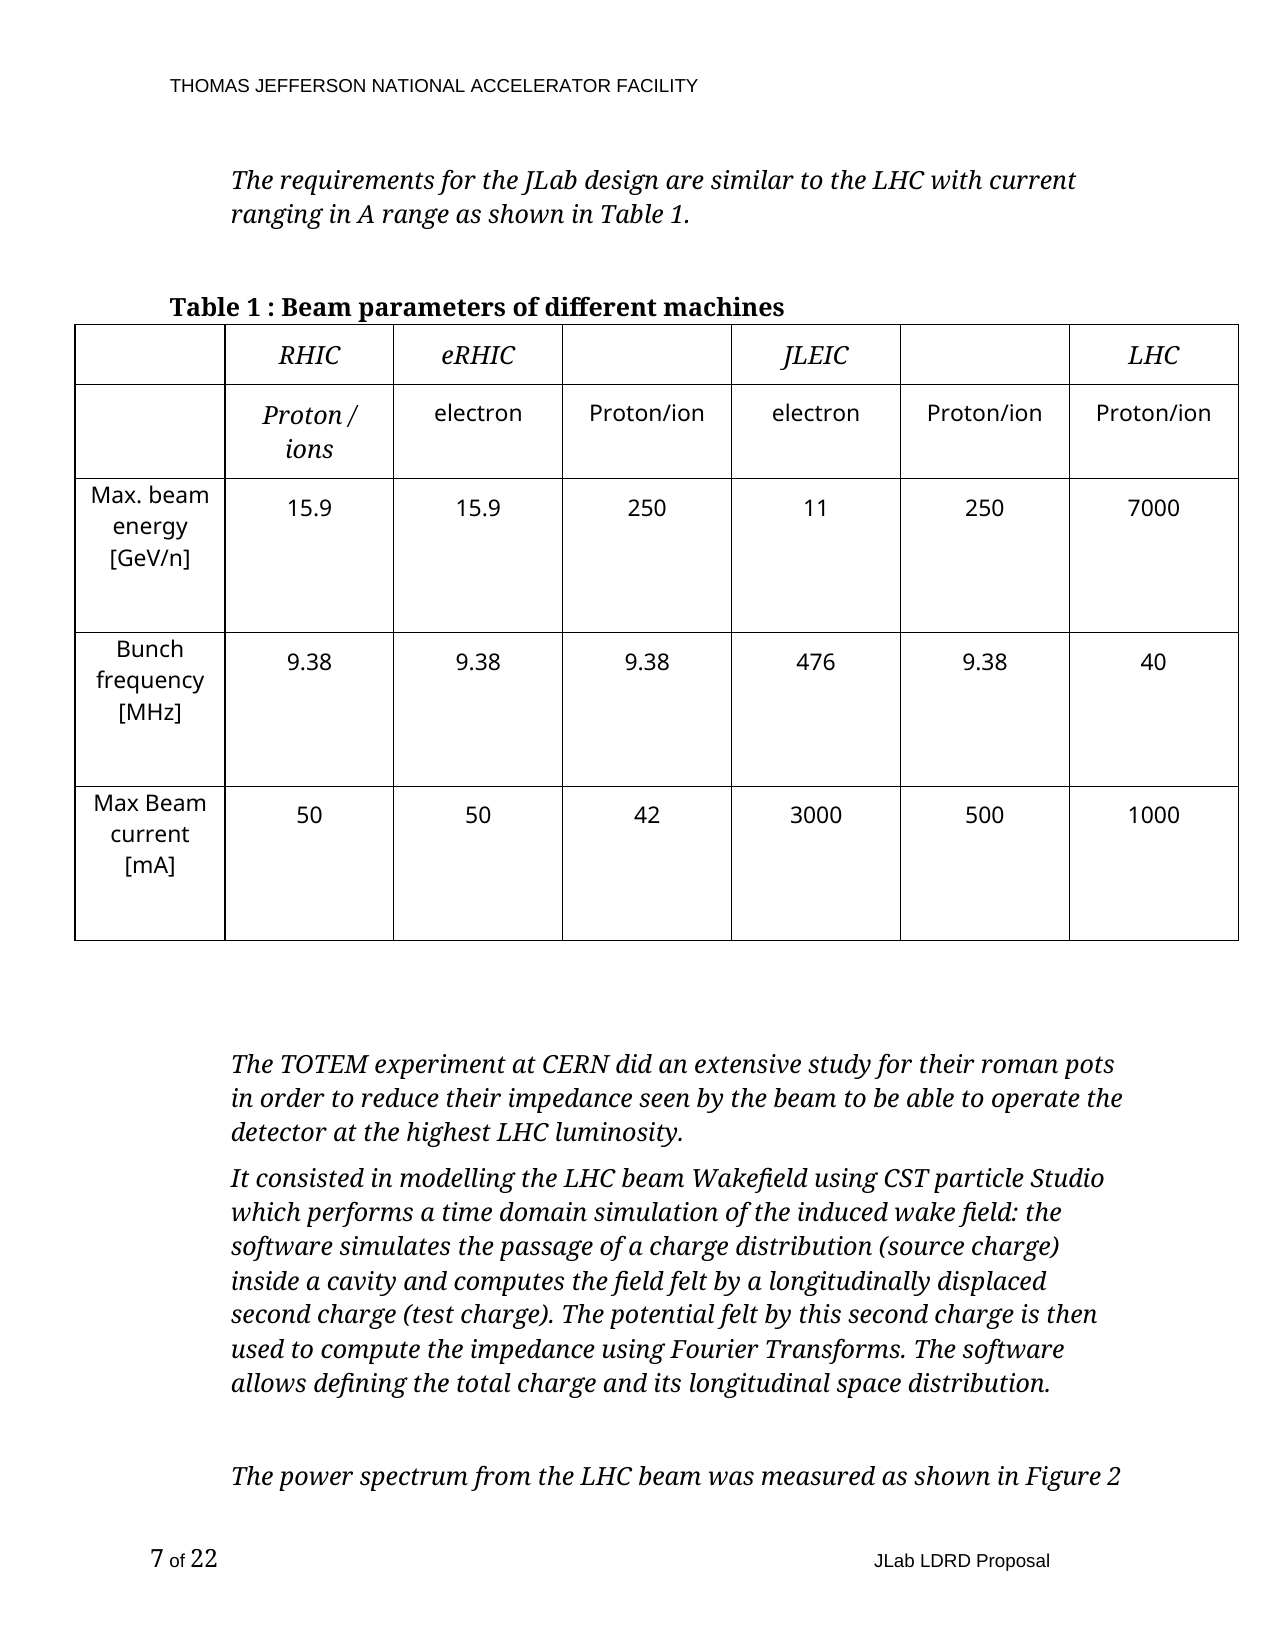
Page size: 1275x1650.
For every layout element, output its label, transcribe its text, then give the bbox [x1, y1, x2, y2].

table_cell 11 [732, 479, 900, 632]
table_cell 50 [226, 787, 393, 939]
table_cell 7000 [1070, 479, 1238, 632]
table_cell 476 [732, 633, 900, 786]
table_cell 250 [901, 479, 1069, 632]
table_cell 3000 [732, 787, 900, 939]
table_cell Max Beam current [mA] [76, 787, 224, 939]
table_cell Max. beam energy [GeV/n] [76, 479, 224, 632]
table_cell [76, 385, 224, 478]
table_header [76, 325, 224, 384]
text The requirements for the JLab design are similar to the LHC with current ranging in A range as shown in Table 1. [231, 162, 1125, 231]
table_header eRHIC [394, 325, 562, 384]
table_cell 9.38 [563, 633, 731, 786]
table_cell Proton/ion [1070, 385, 1238, 478]
text The power spectrum from the LHC beam was measured as shown in Figure 2 [231, 1458, 1125, 1492]
table_cell Proton/ion [901, 385, 1069, 478]
table_cell Bunch frequency [MHz] [76, 633, 224, 786]
table_cell 50 [394, 787, 562, 939]
table_cell Proton / ions [226, 385, 393, 478]
table_cell 15.9 [394, 479, 562, 632]
table_cell electron [394, 385, 562, 478]
text It consisted in modelling the LHC beam Wakefield using CST particle Studio which performs a time domain simulation of the induced wake field: the software simulates the passage of a charge distribution (source charge) inside a cavity and computes the field felt by a longitudinally displaced second charge (test charge). The potential felt by this second charge is then used to compute the impedance using Fourier Transforms. The software allows defining the total charge and its longitudinal space distribution. [231, 1161, 1125, 1399]
text The TOTEM experiment at CERN did an extensive study for their roman pots in order to reduce their impedance seen by the beam to be able to operate the detector at the highest LHC luminosity. [231, 1046, 1125, 1148]
table_cell 42 [563, 787, 731, 939]
table_cell Proton/ion [563, 385, 731, 478]
table_cell 15.9 [226, 479, 393, 632]
table_header [901, 325, 1069, 384]
table_cell 500 [901, 787, 1069, 939]
table_header JLEIC [732, 325, 900, 384]
table_cell 9.38 [394, 633, 562, 786]
table_header LHC [1070, 325, 1238, 384]
table_header [563, 325, 731, 384]
table_cell electron [732, 385, 900, 478]
table_header RHIC [226, 325, 393, 384]
table_cell 40 [1070, 633, 1238, 786]
table_cell 9.38 [226, 633, 393, 786]
table_cell 1000 [1070, 787, 1238, 939]
table_cell 250 [563, 479, 731, 632]
table_cell 9.38 [901, 633, 1069, 786]
